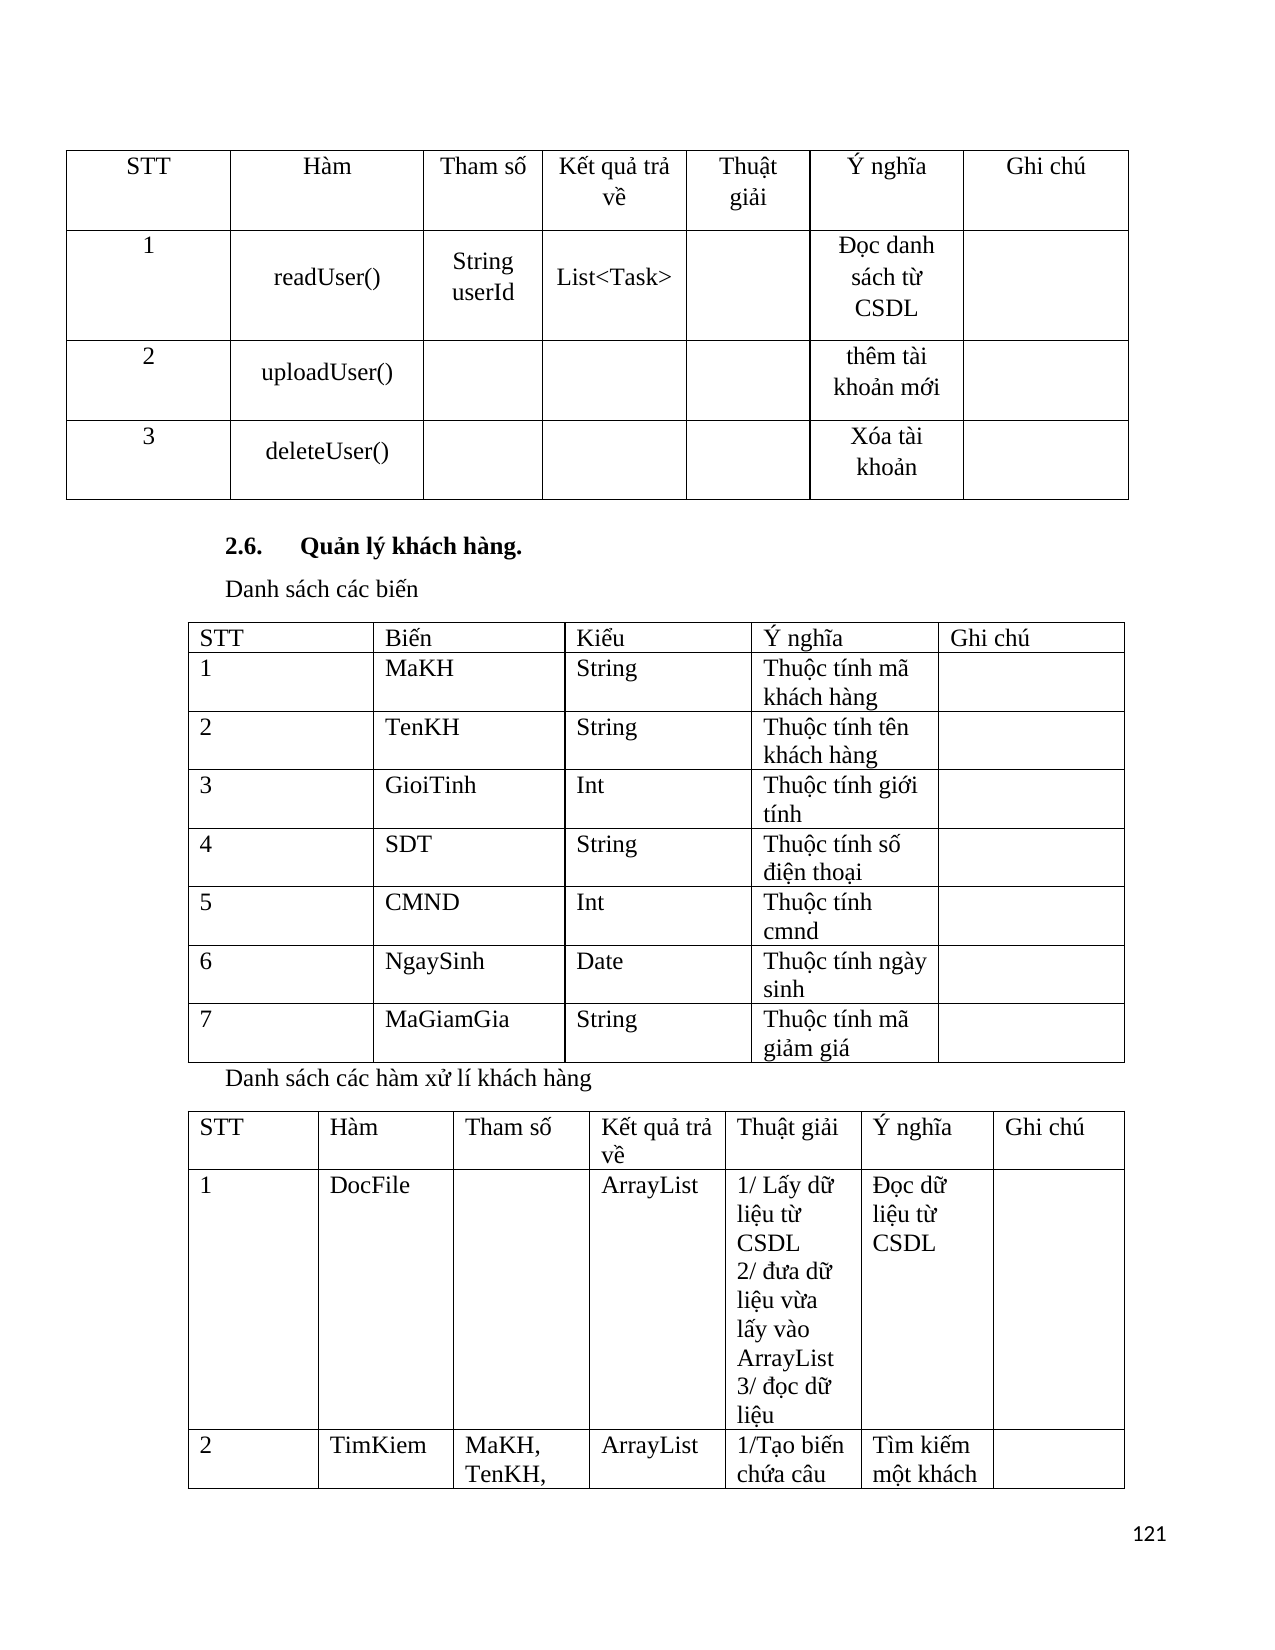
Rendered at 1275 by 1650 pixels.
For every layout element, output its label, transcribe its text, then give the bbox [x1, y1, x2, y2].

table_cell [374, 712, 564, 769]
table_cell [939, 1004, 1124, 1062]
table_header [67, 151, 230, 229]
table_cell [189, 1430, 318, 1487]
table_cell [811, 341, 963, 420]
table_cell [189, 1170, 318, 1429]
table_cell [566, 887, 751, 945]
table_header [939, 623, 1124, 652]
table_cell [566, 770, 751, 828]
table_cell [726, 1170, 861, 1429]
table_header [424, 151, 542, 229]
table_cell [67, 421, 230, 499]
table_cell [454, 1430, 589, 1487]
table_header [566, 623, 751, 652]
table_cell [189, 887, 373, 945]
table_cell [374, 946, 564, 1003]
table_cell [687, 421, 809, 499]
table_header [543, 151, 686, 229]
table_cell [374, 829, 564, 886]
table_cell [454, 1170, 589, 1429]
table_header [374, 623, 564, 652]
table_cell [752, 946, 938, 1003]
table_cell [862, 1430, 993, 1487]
list Quản lý khách hàng. [225, 531, 1167, 560]
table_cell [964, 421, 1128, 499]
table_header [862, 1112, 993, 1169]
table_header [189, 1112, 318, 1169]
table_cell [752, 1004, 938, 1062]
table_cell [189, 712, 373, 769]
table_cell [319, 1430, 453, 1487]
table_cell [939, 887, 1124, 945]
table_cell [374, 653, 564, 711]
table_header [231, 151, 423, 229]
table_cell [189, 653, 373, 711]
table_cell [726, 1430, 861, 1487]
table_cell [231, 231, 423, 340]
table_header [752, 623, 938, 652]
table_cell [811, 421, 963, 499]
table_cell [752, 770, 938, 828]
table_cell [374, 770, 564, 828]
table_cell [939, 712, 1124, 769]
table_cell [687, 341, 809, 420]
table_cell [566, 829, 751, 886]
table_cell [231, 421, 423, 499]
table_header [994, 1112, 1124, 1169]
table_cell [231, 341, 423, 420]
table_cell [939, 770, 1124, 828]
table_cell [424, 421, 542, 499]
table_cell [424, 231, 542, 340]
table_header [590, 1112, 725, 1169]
list Danh sách các hàm xử lí khách hàng [225, 1063, 1167, 1092]
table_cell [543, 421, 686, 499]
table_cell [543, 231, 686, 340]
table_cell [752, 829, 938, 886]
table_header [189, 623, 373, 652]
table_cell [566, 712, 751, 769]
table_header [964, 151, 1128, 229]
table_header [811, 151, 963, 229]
list Danh sách các biến [225, 574, 1167, 603]
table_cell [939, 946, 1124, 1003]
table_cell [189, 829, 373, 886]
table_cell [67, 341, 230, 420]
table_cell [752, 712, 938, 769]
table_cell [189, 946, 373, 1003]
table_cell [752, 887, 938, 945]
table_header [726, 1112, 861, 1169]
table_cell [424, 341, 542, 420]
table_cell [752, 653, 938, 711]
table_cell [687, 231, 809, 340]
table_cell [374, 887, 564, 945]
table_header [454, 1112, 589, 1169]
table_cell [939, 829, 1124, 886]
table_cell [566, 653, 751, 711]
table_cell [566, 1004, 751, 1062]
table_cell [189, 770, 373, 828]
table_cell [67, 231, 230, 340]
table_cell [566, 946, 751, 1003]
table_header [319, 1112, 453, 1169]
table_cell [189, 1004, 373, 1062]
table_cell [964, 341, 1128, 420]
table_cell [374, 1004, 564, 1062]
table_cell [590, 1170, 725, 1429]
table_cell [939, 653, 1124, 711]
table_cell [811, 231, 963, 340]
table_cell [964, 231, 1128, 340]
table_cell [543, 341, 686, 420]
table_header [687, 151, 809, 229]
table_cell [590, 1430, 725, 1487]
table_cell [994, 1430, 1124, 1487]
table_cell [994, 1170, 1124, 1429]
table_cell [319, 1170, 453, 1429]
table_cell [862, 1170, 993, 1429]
